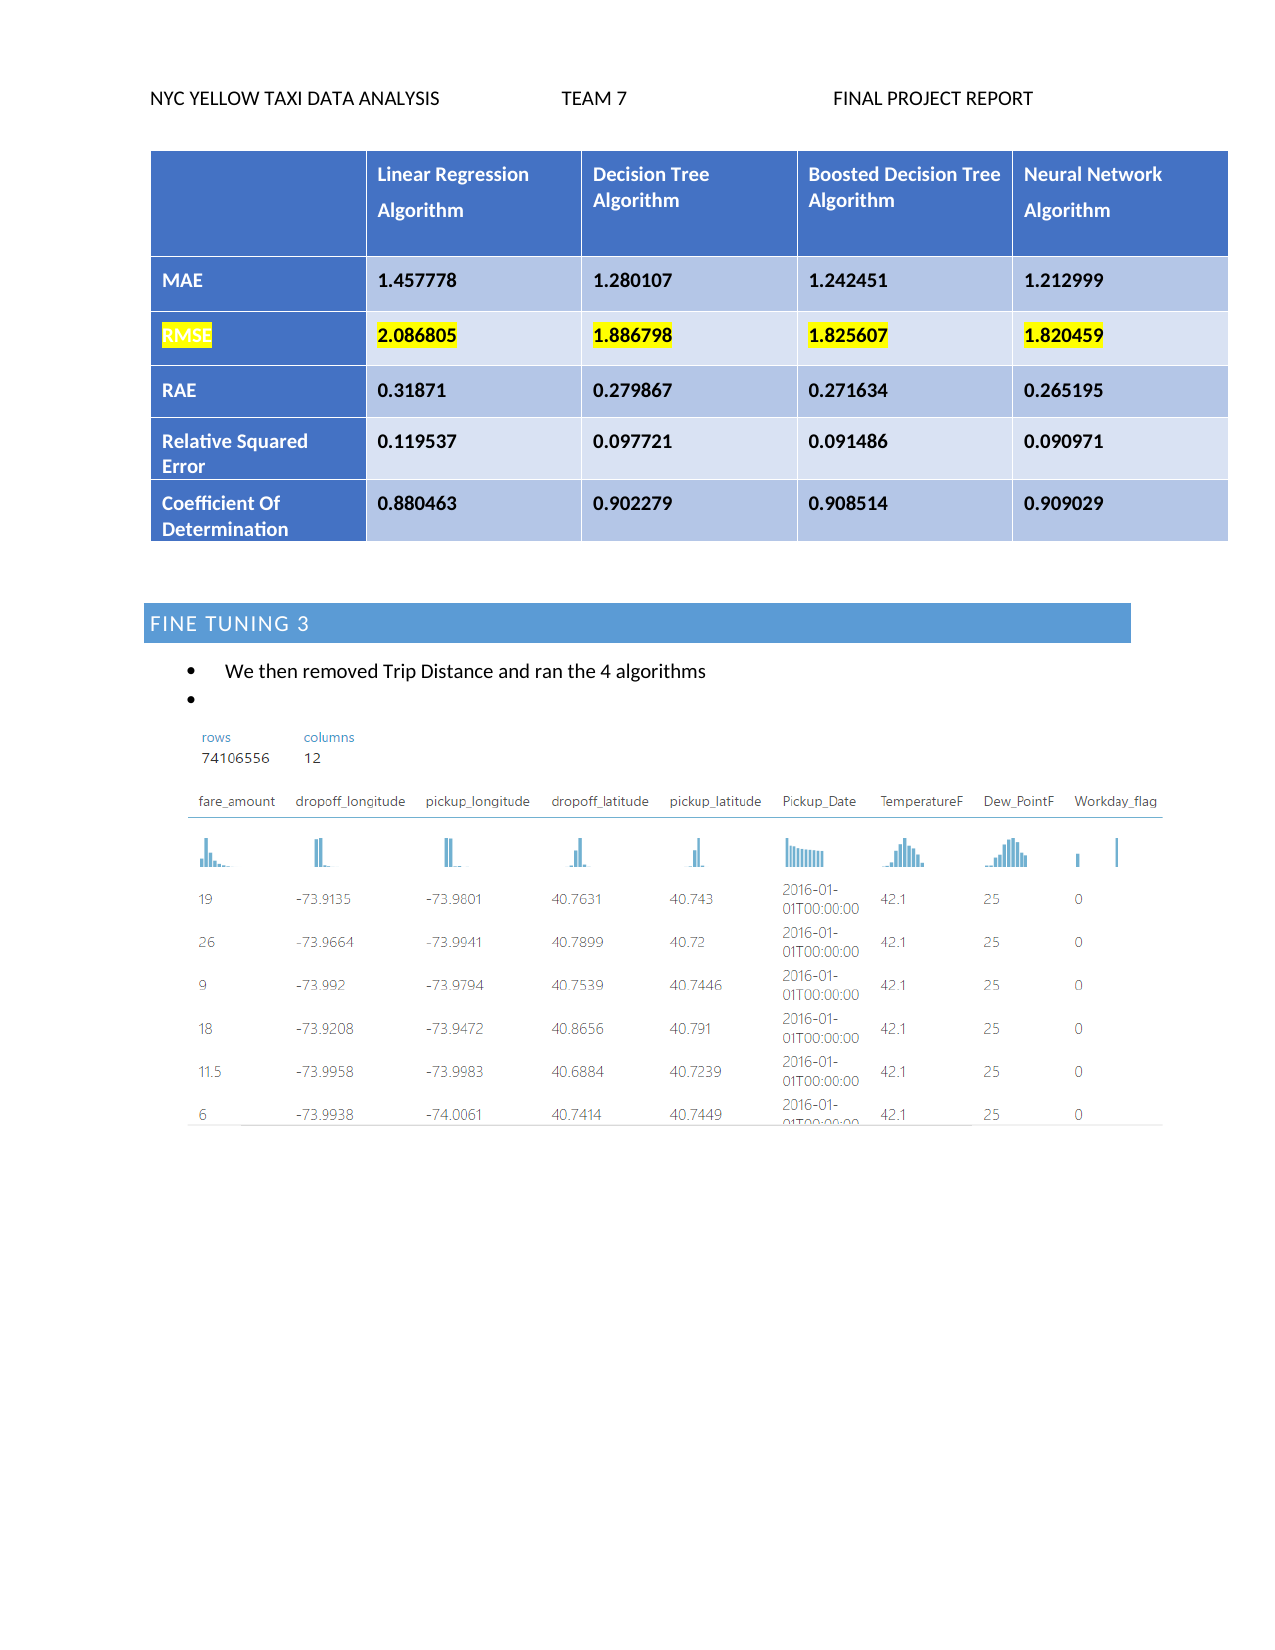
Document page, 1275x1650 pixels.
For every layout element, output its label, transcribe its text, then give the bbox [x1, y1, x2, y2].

table_cell 0.880463 [367, 480, 581, 541]
table_cell RAE [151, 366, 366, 417]
table_cell 0.265195 [1013, 366, 1228, 417]
subtitle Fine Tuning 3 [150, 609, 1125, 637]
table_cell Relative Squared Error [151, 418, 366, 479]
table_header Boosted Decision Tree Algorithm [798, 151, 1012, 256]
table_cell 0.908514 [798, 480, 1012, 541]
table_cell 1.457778 [367, 257, 581, 311]
table_cell 0.119537 [367, 418, 581, 479]
table_header Decision Tree Algorithm [582, 151, 797, 256]
table_cell 0.902279 [582, 480, 797, 541]
table_cell 1.212999 [1013, 257, 1228, 311]
table_cell 1.242451 [798, 257, 1012, 311]
table_cell 1.886798 [582, 312, 797, 365]
picture [187, 716, 1163, 1126]
table_cell Coefficient Of Determination [151, 480, 366, 541]
table_cell MAE [151, 257, 366, 311]
table_cell RMSE [151, 312, 366, 365]
table_cell 0.271634 [798, 366, 1012, 417]
table_cell 1.825607 [798, 312, 1012, 365]
table_cell 0.31871 [367, 366, 581, 417]
table_cell 1.820459 [1013, 312, 1228, 365]
table_cell 0.909029 [1013, 480, 1228, 541]
table_cell 0.097721 [582, 418, 797, 479]
table_cell 0.090971 [1013, 418, 1228, 479]
table_cell 0.279867 [582, 366, 797, 417]
table_cell 2.086805 [367, 312, 581, 365]
table_header Neural Network Algorithm [1013, 151, 1228, 256]
list We then removed Trip Distance and ran the 4 algorithms [187, 658, 1125, 683]
table_cell 1.280107 [582, 257, 797, 311]
table_cell 0.091486 [798, 418, 1012, 479]
table_header Linear Regression Algorithm [367, 151, 581, 256]
table_header [151, 151, 366, 256]
